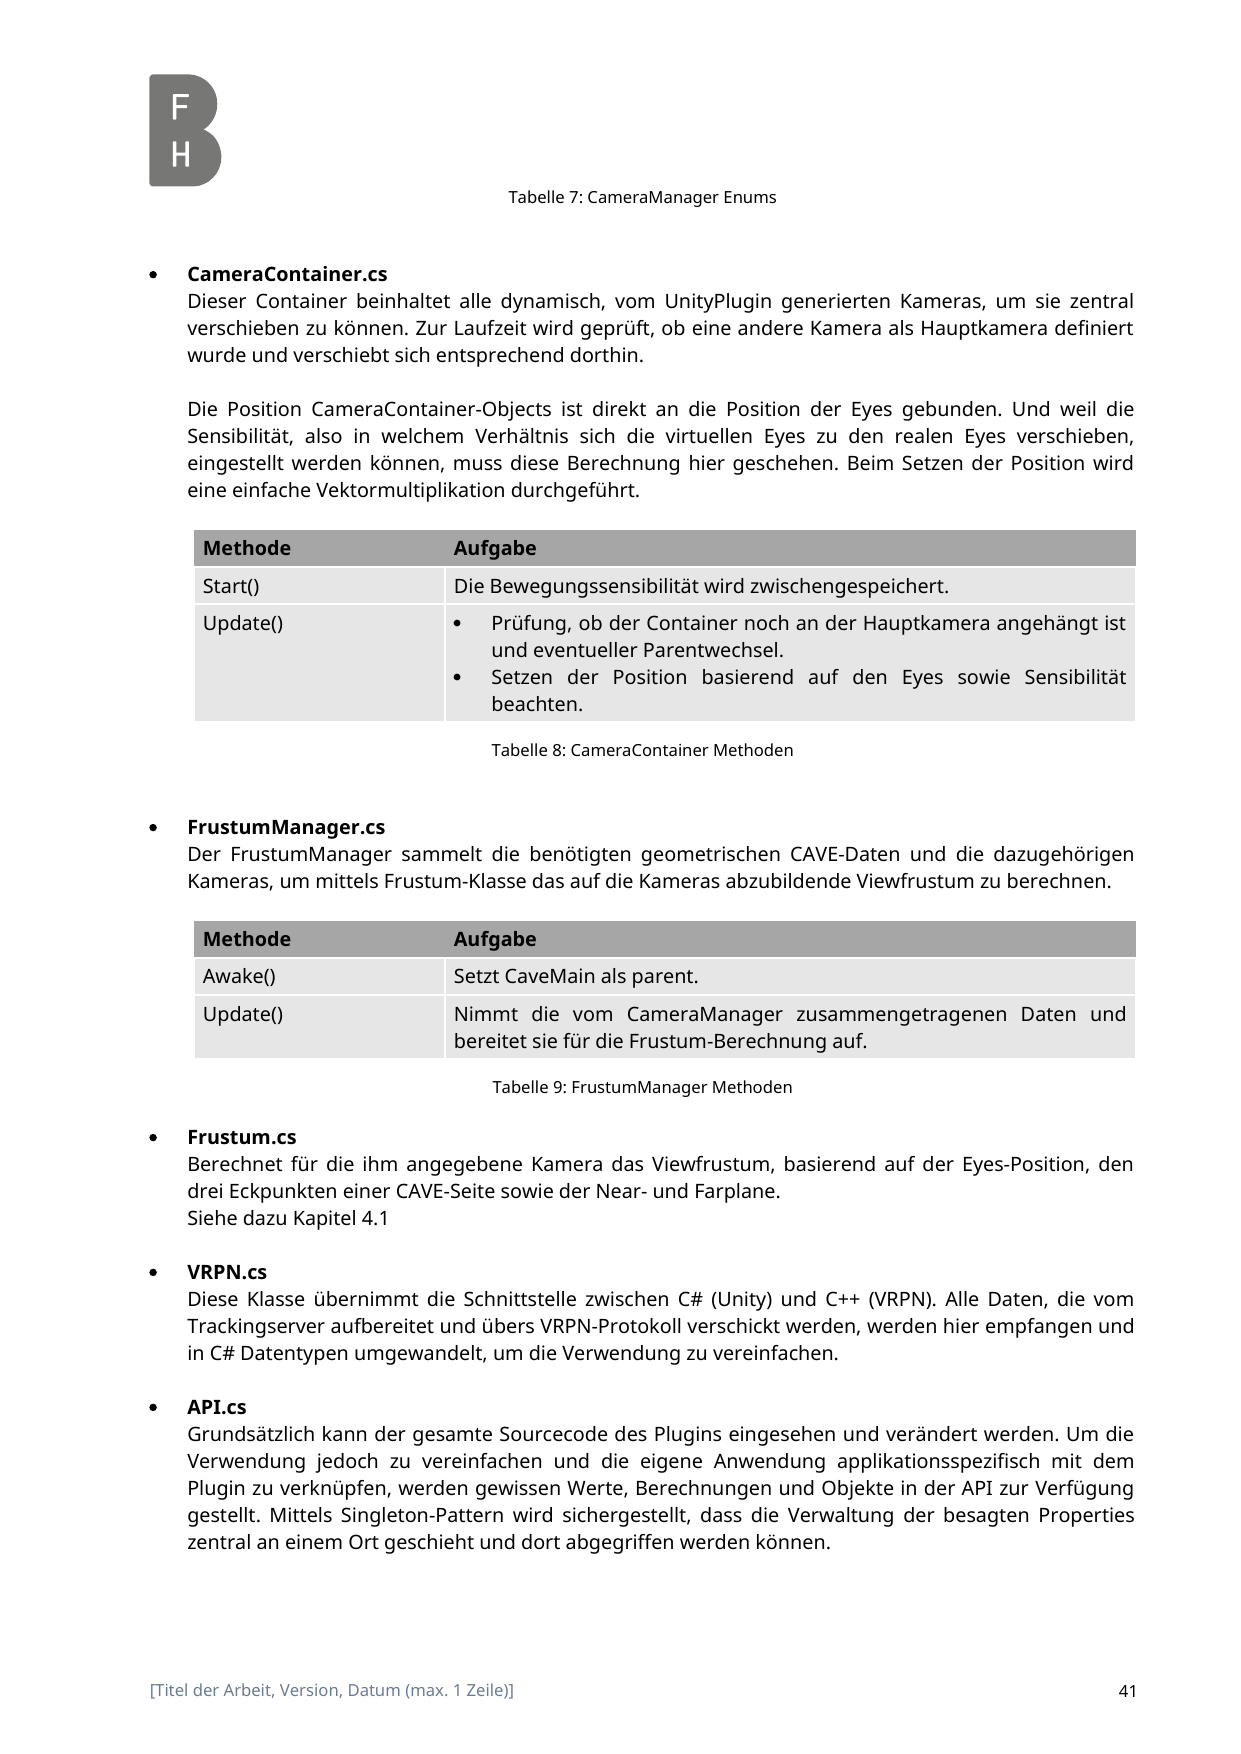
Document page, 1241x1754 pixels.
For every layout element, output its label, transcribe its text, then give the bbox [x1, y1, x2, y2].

table_cell Setzt CaveMain als parent. [446, 959, 1135, 994]
text Siehe dazu Kapitel 4.1 [187, 1204, 1136, 1231]
table_cell Awake() [195, 959, 444, 994]
table_header Aufgabe [445, 530, 1136, 566]
list API.cs [149, 1393, 1136, 1420]
text Diese Klasse übernimmt die Schnittstelle zwischen C# (Unity) und C++ (VRPN). Alle Daten, die vom Trackingserver aufbereitet und übers VRPN-Protokoll verschickt werden, werden hier empfangen und in C# Datentypen umgewandelt, um die Verwendung zu vereinfachen. [187, 1285, 1136, 1366]
table_header Aufgabe [445, 921, 1136, 957]
text Tabelle : CameraManager Enums [149, 183, 1136, 208]
list VRPN.cs [149, 1258, 1136, 1285]
list CameraContainer.cs [149, 261, 1136, 287]
text Der FrustumManager sammelt die benötigten geometrischen CAVE-Daten und die dazugehörigen Kameras, um mittels Frustum-Klasse das auf die Kameras abzubildende Viewfrustum zu berechnen. [187, 840, 1136, 894]
text Tabelle : FrustumManager Methoden [149, 1073, 1136, 1098]
list Grundsätzlich kann der gesamte Sourcecode des Plugins eingesehen und verändert werden. Um die Verwendung jedoch zu vereinfachen und die eigene Anwendung applikationsspezifisch mit dem Plugin zu verknüpfen, werden gewissen Werte, Berechnungen und Objekte in der API zur Verfügung gestellt. Mittels Singleton-Pattern wird sichergestellt, dass die Verwaltung der besagten Properties zentral an einem Ort geschieht und dort abgegriffen werden können. [187, 1420, 1136, 1555]
table_cell Die Bewegungssensibilität wird zwischengespeichert. [446, 568, 1135, 603]
table_cell Start() [195, 568, 444, 603]
table_cell Prüfung, ob der Container noch an der Hauptkamera angehängt ist und eventueller Parentwechsel. Setzen der Position basierend auf den Eyes sowie Sensibilität beachten. [446, 605, 1135, 721]
text Tabelle : CameraContainer Methoden [149, 736, 1136, 761]
text Die Position CameraContainer-Objects ist direkt an die Position der Eyes gebunden. Und weil die Sensibilität, also in welchem Verhältnis sich die virtuellen Eyes zu den realen Eyes verschieben, eingestellt werden können, muss diese Berechnung hier geschehen. Beim Setzen der Position wird eine einfache Vektormultiplikation durchgeführt. [187, 395, 1136, 503]
table_cell Update() [195, 996, 444, 1058]
table_cell Update() [195, 605, 444, 721]
list FrustumManager.cs [149, 813, 1136, 840]
table_header Methode [194, 530, 445, 566]
text Berechnet für die ihm angegebene Kamera das Viewfrustum, basierend auf der Eyes-Position, den drei Eckpunkten einer CAVE-Seite sowie der Near- und Farplane. [187, 1150, 1136, 1204]
list Frustum.cs [149, 1123, 1136, 1150]
text Dieser Container beinhaltet alle dynamisch, vom UnityPlugin generierten Kameras, um sie zentral verschieben zu können. Zur Laufzeit wird geprüft, ob eine andere Kamera als Hauptkamera definiert wurde und verschiebt sich entsprechend dorthin. [187, 287, 1136, 368]
table_header Methode [194, 921, 445, 957]
table_cell Nimmt die vom CameraManager zusammengetragenen Daten und bereitet sie für die Frustum-Berechnung auf. [446, 996, 1135, 1058]
